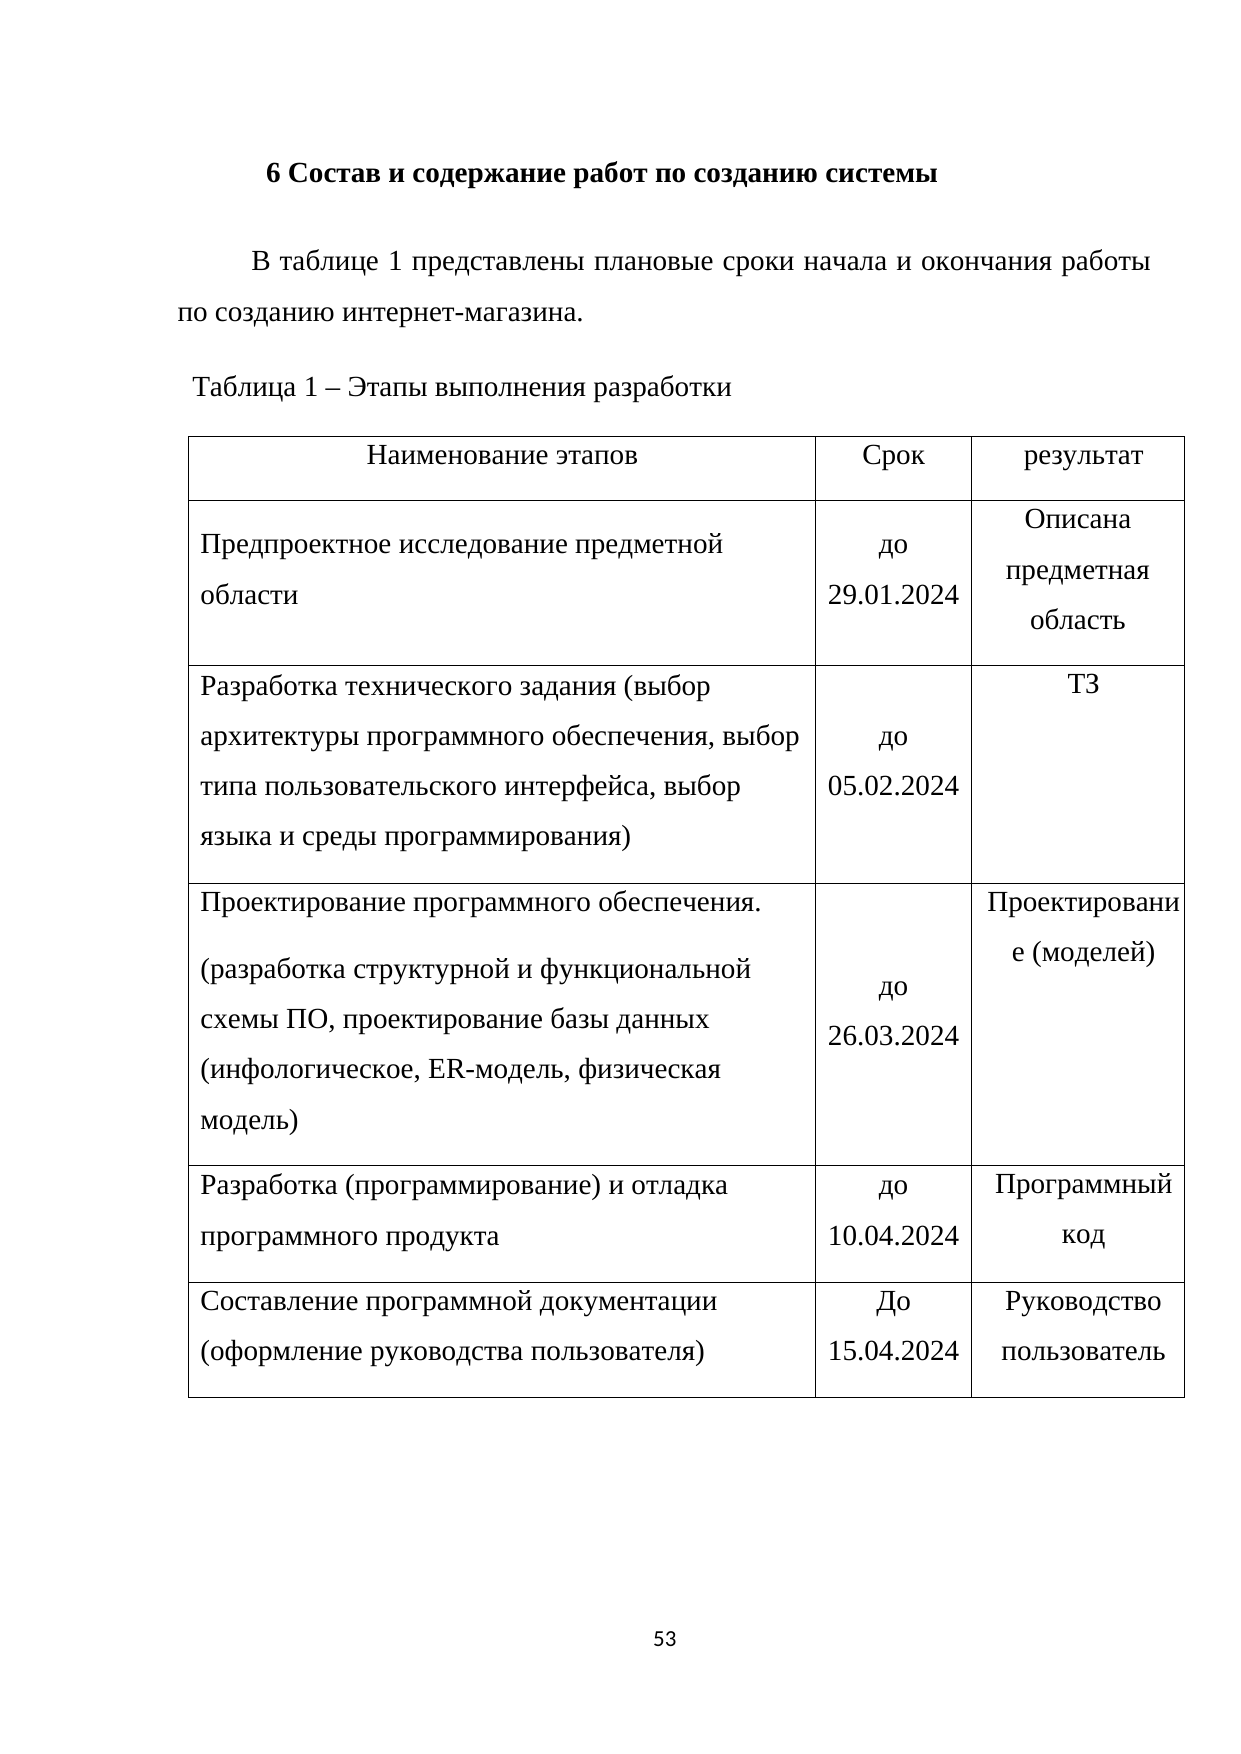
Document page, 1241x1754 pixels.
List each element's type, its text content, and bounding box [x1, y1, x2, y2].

table_cell Предпроектное исследование предметной области [189, 501, 815, 665]
table_cell до 10.04.2024 [816, 1166, 971, 1282]
text 6 Состав и содержание работ по созданию системы [177, 156, 1152, 189]
table_cell Разработка (программирование) и отладка программного продукта [189, 1166, 815, 1282]
table_cell до 05.02.2024 [816, 666, 971, 883]
table_header Наименование этапов [189, 437, 815, 500]
table_cell до 26.03.2024 [816, 884, 971, 1165]
table_cell Составление программной документации (оформление руководства пользователя) [189, 1283, 815, 1397]
table_header результат [972, 437, 1184, 500]
table_cell Разработка технического задания (выбор архитектуры программного обеспечения, выбор типа пользовательского интерфейса, выбор языка и среды программирования) [189, 666, 815, 883]
text В таблице 1 представлены плановые сроки начала и окончания работы по созданию интернет-магазина. [177, 243, 1152, 327]
table_cell ТЗ [972, 666, 1184, 883]
table_cell Проектирование (моделей) [972, 884, 1184, 1165]
table_cell Руководство пользователь [972, 1283, 1184, 1397]
table_cell Программный код [972, 1166, 1184, 1282]
text Таблица 1 – Этапы выполнения разработки [118, 369, 1152, 403]
table_cell Описана предметная область [972, 501, 1184, 665]
table_header Срок [816, 437, 971, 500]
table_cell Проектирование программного обеспечения. (разработка структурной и функциональной схемы ПО, проектирование базы данных (инфологическое, ER-модель, физическая модель) [189, 884, 815, 1165]
table_cell До 15.04.2024 [816, 1283, 971, 1397]
table_cell до 29.01.2024 [816, 501, 971, 665]
